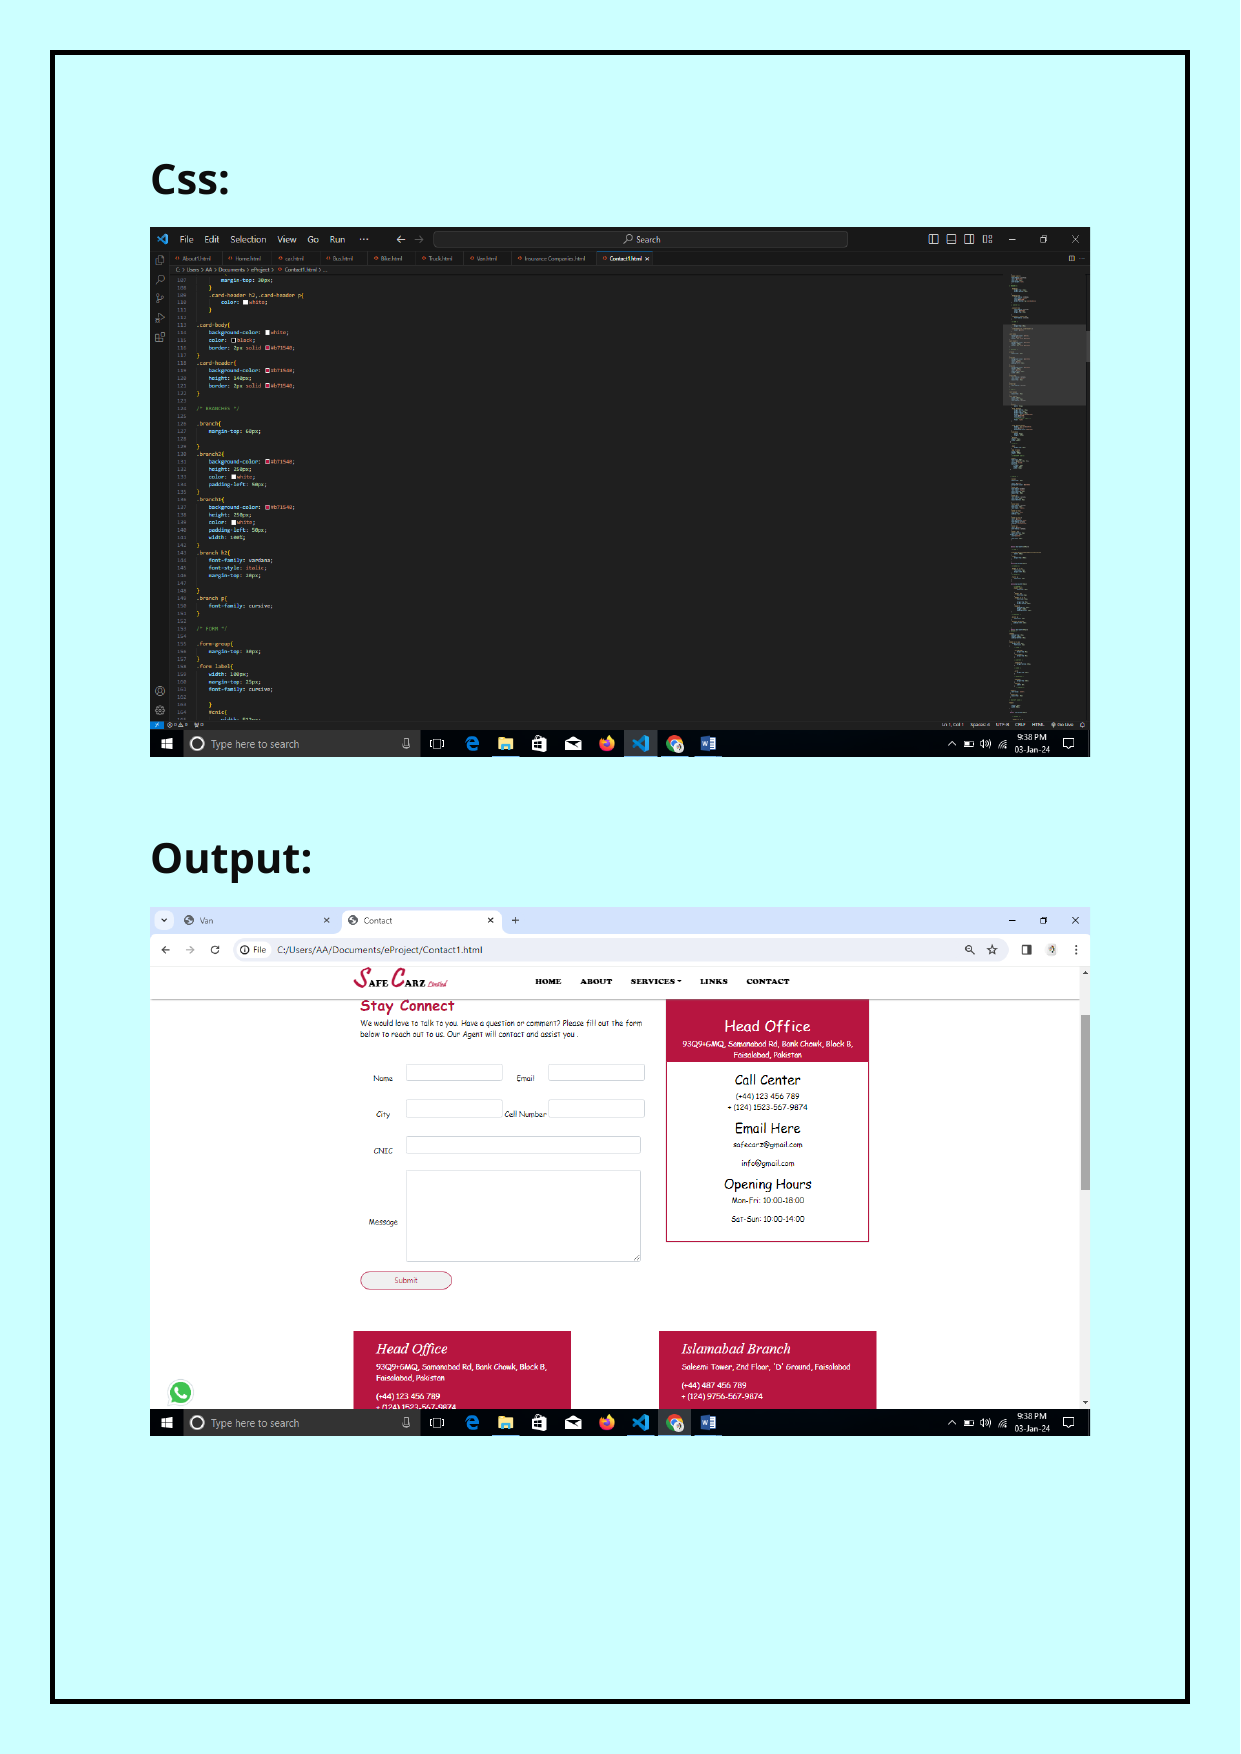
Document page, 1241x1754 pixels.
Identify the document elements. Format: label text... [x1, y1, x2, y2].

picture [150, 907, 1091, 1436]
picture [150, 227, 1091, 757]
text Css: [150, 150, 1090, 207]
text Output: [150, 829, 1090, 886]
